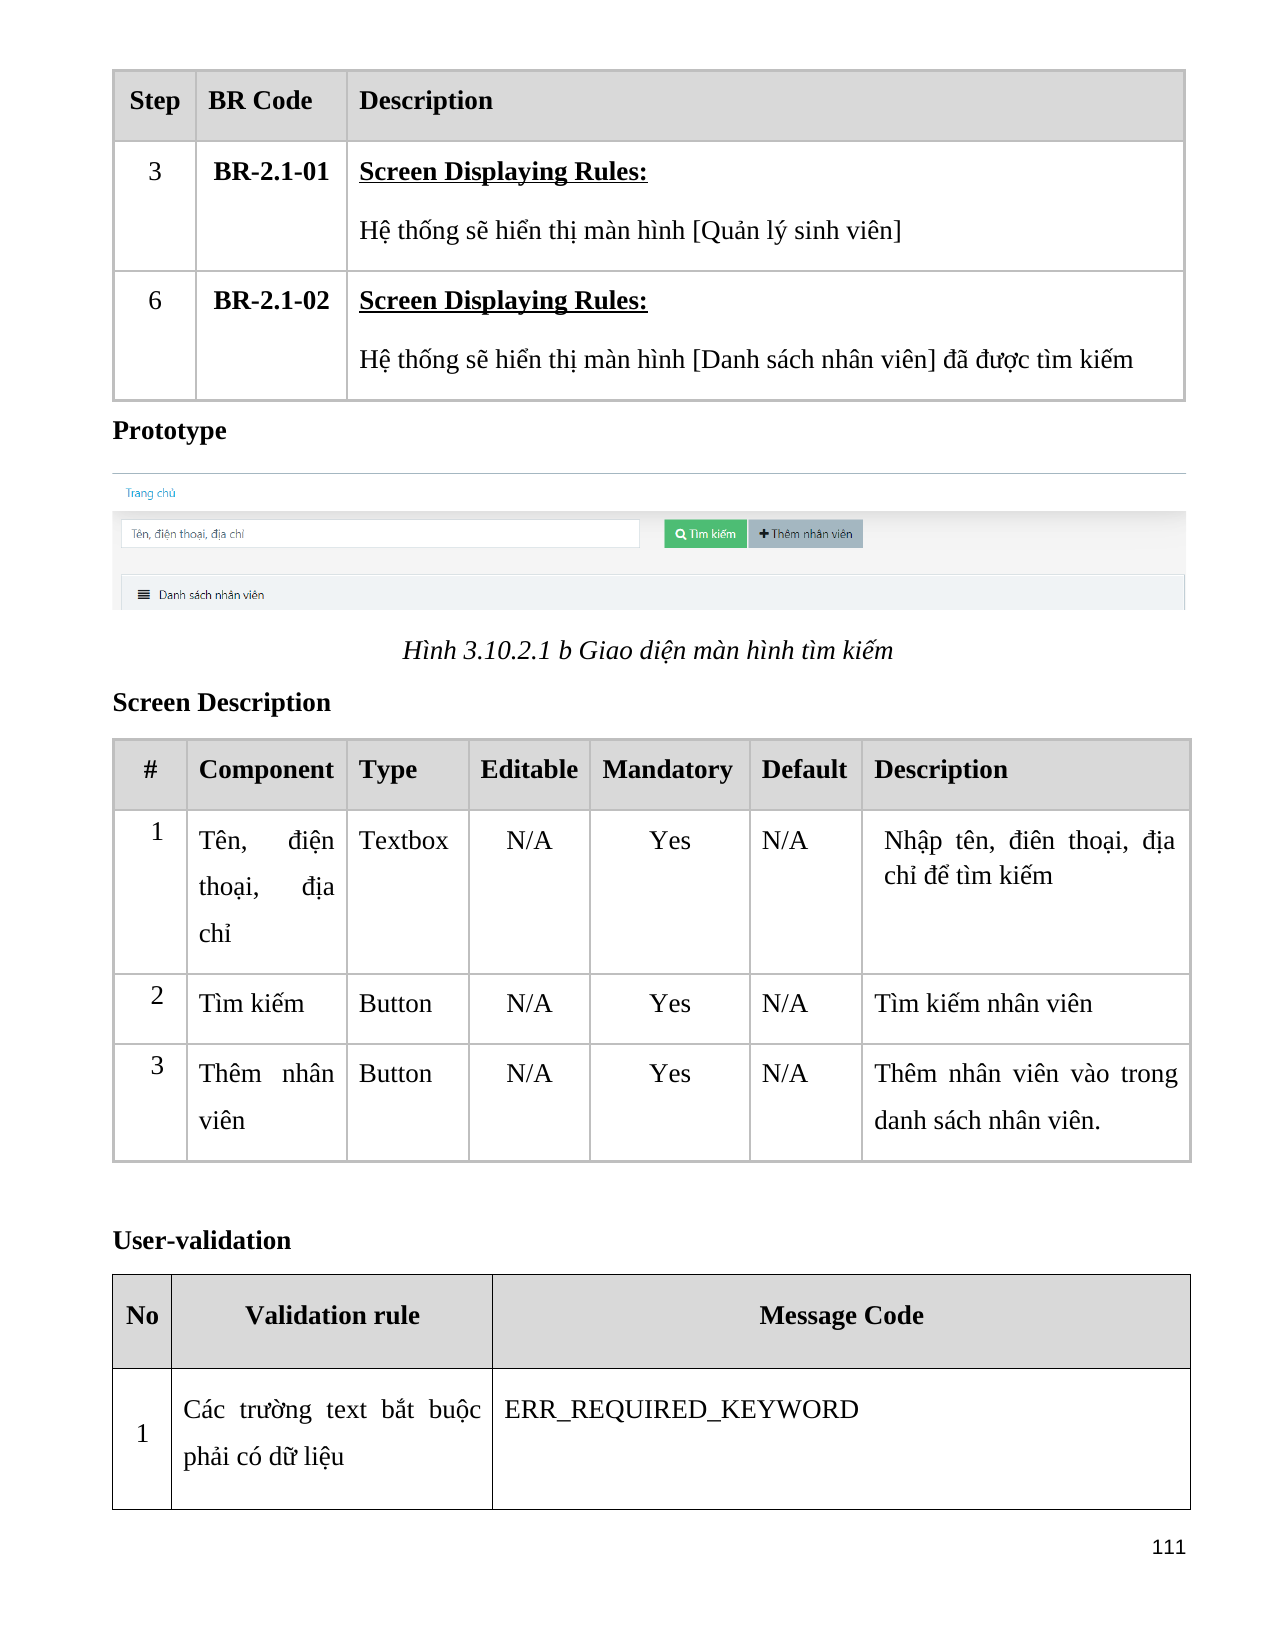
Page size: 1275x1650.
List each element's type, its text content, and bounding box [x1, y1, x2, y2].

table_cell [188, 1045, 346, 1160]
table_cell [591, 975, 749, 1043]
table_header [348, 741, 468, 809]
text User-validation [112, 1224, 1186, 1255]
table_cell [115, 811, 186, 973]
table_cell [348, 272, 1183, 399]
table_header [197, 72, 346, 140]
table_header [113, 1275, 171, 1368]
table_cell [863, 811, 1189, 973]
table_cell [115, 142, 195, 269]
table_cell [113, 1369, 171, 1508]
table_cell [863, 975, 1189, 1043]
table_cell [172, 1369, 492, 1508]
text Hình 3.10.2.1 b Giao diện màn hình tìm kiếm [112, 634, 1186, 665]
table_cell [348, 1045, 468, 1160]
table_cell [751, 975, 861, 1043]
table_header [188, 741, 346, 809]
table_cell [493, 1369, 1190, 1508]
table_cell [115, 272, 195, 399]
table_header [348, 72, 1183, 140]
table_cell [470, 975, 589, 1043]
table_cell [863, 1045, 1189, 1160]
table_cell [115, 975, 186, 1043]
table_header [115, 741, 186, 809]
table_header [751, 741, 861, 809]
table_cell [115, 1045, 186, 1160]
text Prototype [112, 414, 1186, 446]
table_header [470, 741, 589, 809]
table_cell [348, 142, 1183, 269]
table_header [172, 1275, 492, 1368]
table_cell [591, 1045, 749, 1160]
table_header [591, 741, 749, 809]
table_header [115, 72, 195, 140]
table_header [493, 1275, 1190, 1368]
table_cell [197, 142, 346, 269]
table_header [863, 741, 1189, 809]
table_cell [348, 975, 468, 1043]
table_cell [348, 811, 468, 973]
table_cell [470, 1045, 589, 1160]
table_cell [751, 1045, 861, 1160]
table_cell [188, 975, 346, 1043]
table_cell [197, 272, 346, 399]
picture [112, 473, 1187, 610]
text Screen Description [112, 686, 1186, 717]
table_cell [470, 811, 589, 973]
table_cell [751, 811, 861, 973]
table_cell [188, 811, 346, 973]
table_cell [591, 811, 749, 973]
